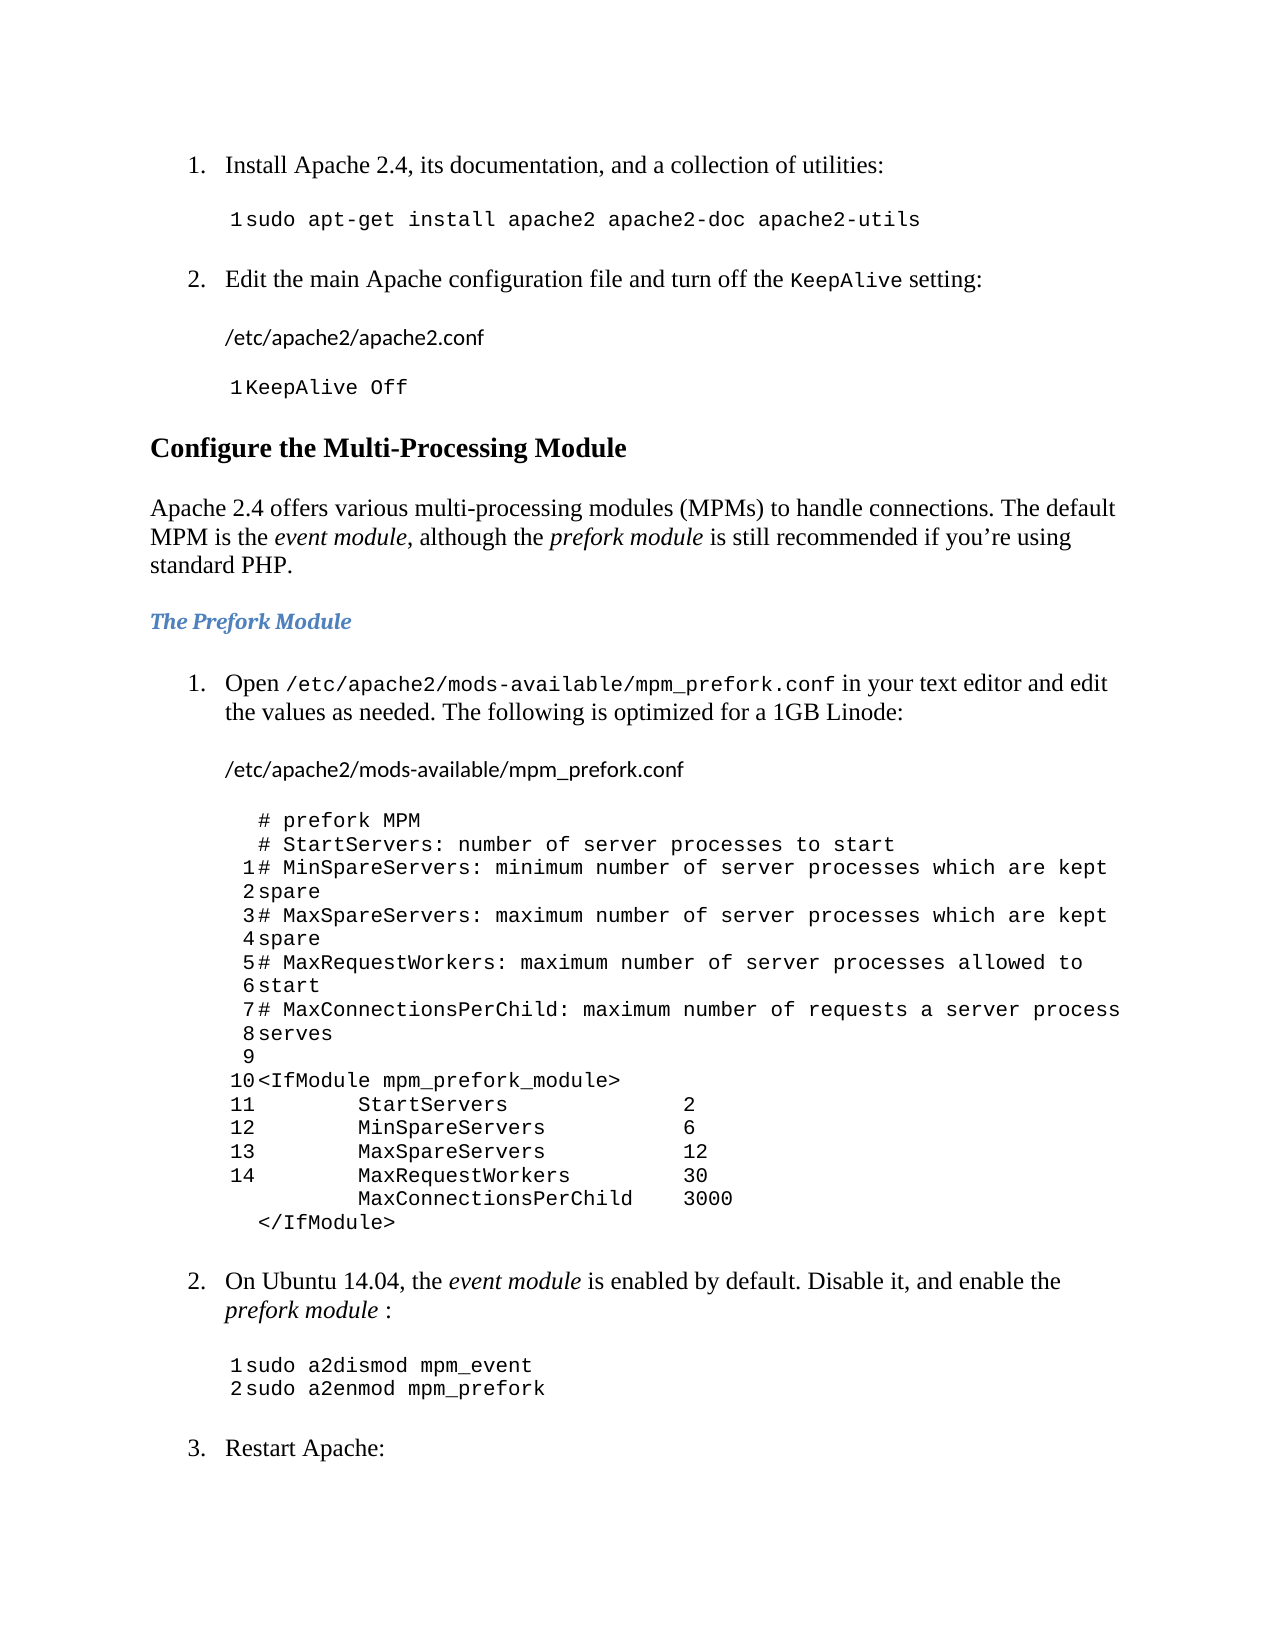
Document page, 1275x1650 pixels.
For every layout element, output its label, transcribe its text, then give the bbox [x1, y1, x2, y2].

text /etc/apache2/apache2.conf [225, 323, 1125, 351]
list Edit the main Apache configuration file and turn off the KeepAlive setting: [187, 264, 1125, 293]
text /etc/apache2/mods-available/mpm_prefork.conf [225, 755, 1125, 783]
list Install Apache 2.4, its documentation, and a collection of utilities: [187, 150, 1125, 179]
text Apache 2.4 offers various multi-processing modules (MPMs) to handle connections. The default MPM is the event module, although the prefork module is still recommended if you’re using standard PHP. [150, 493, 1125, 579]
table_header 1 2 [224, 1353, 244, 1403]
table_header sudo a2dismod mpm_event sudo a2enmod mpm_prefork [244, 1353, 552, 1403]
subtitle Configure the Multi-Processing Module [150, 432, 1125, 464]
subtitle The Prefork Module [150, 608, 1125, 635]
table_header 1 [224, 208, 244, 235]
table_header 1 2 3 4 5 6 7 8 9 10 11 12 13 14 [224, 809, 256, 1237]
table_header # prefork MPM # StartServers: number of server processes to start # MinSpareServers: minimum number of server processes which are kept spare # MaxSpareServers: maximum number of server processes which are kept spare # MaxRequestWorkers: maximum number of server processes allowed to start # MaxConnectionsPerChild: maximum number of requests a server process serves <IfModule mpm_prefork_module> StartServers 2 MinSpareServers 6 MaxSpareServers 12 MaxRequestWorkers 30 MaxConnectionsPerChild 3000 </IfModule> [256, 809, 1133, 1237]
table_header sudo apt-get install apache2 apache2-doc apache2-utils [244, 208, 927, 235]
list On Ubuntu 14.04, the event module is enabled by default. Disable it, and enable the prefork module : [187, 1266, 1125, 1324]
table_header 1 [224, 376, 244, 402]
table_header KeepAlive Off [244, 376, 414, 402]
list Restart Apache: [187, 1433, 1125, 1461]
list Open /etc/apache2/mods-available/mpm_prefork.conf in your text editor and edit the values as needed. The following is optimized for a 1GB Linode: [187, 668, 1125, 726]
